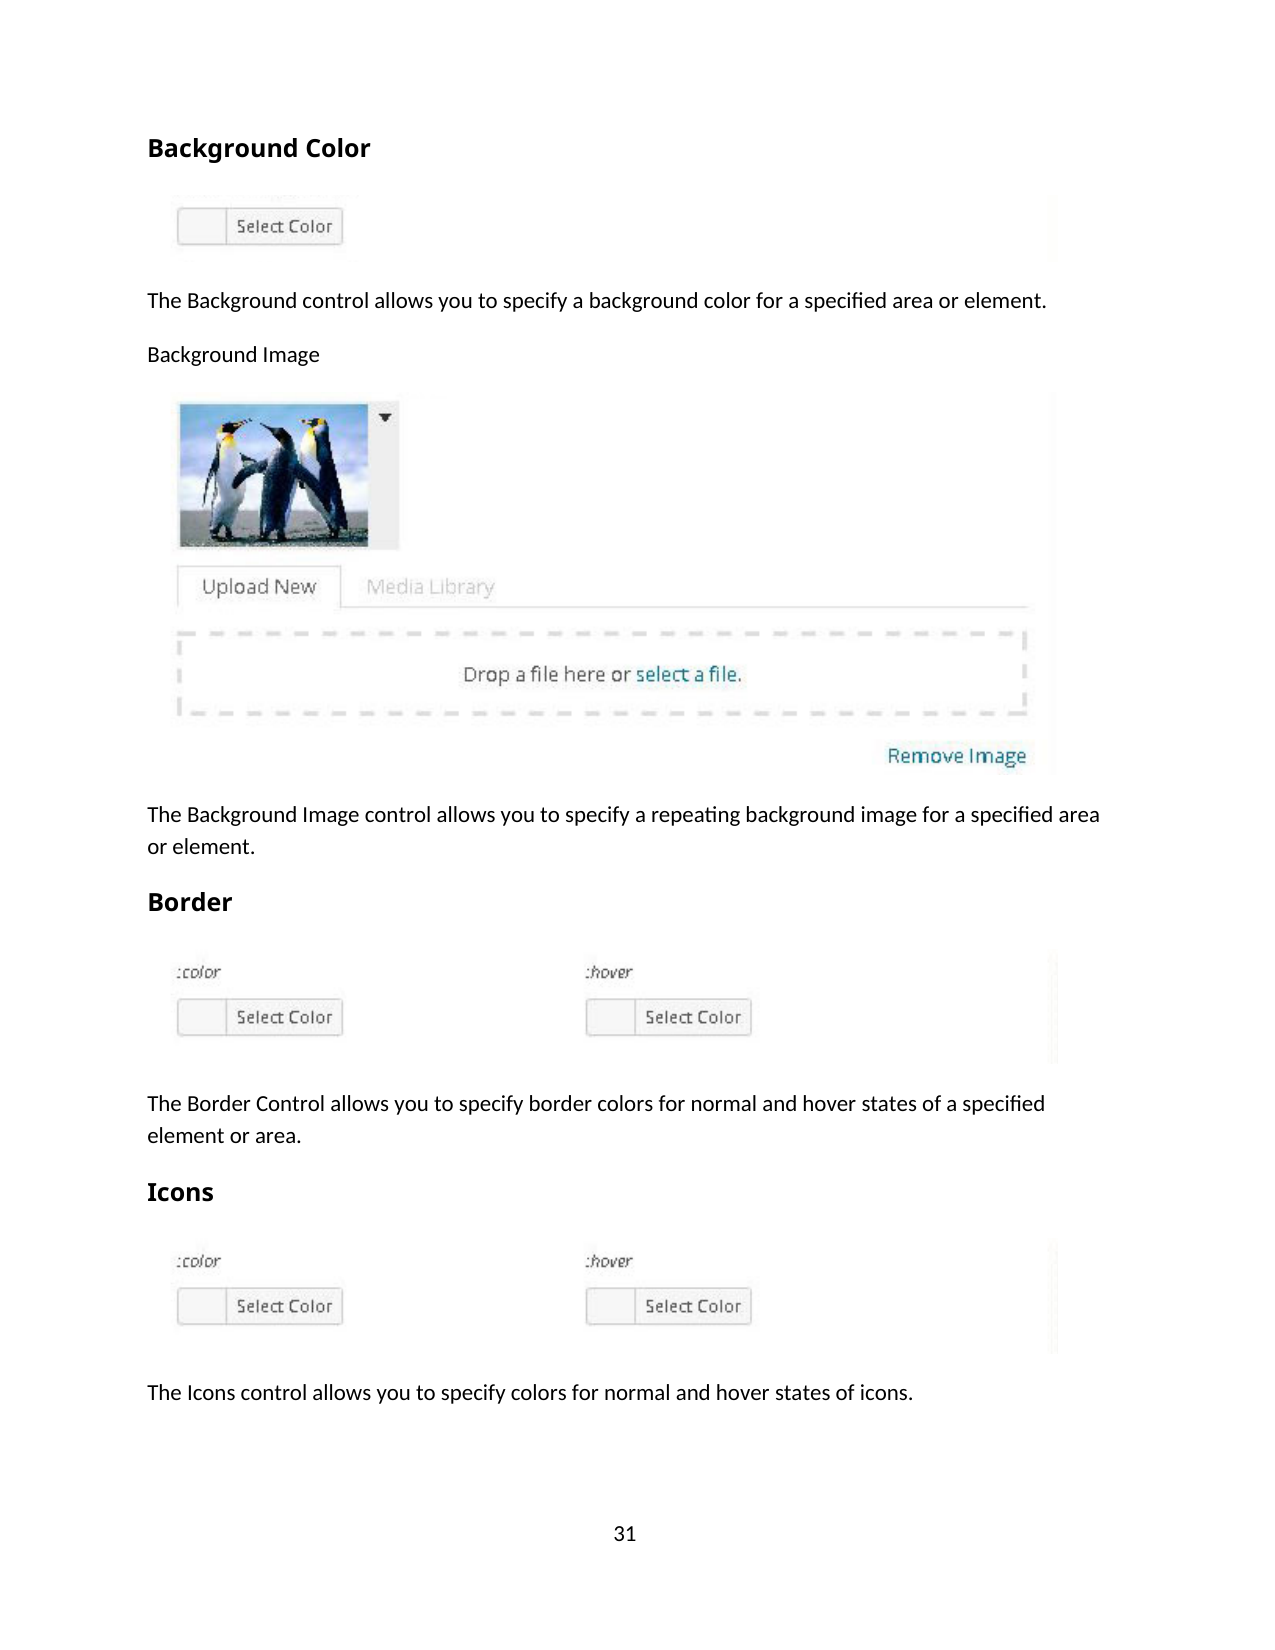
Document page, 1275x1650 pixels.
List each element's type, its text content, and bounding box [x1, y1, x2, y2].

picture [147, 949, 1058, 1064]
text Background Image [147, 340, 1102, 368]
picture [147, 392, 1057, 775]
text The Icons control allows you to specify colors for normal and hover states of icons. [147, 1378, 1102, 1406]
subtitle Icons [147, 1174, 1102, 1208]
text The Background control allows you to specify a background color for a specified area or element. [147, 287, 1102, 315]
text The Background Image control allows you to specify a repeating background image for a specified area or element. [147, 800, 1102, 860]
subtitle Background Color [147, 131, 1102, 165]
picture [147, 195, 1058, 262]
text The Border Control allows you to specify border colors for normal and hover states of a specified element or area. [147, 1089, 1102, 1149]
picture [147, 1238, 1058, 1354]
subtitle Border [147, 885, 1102, 919]
